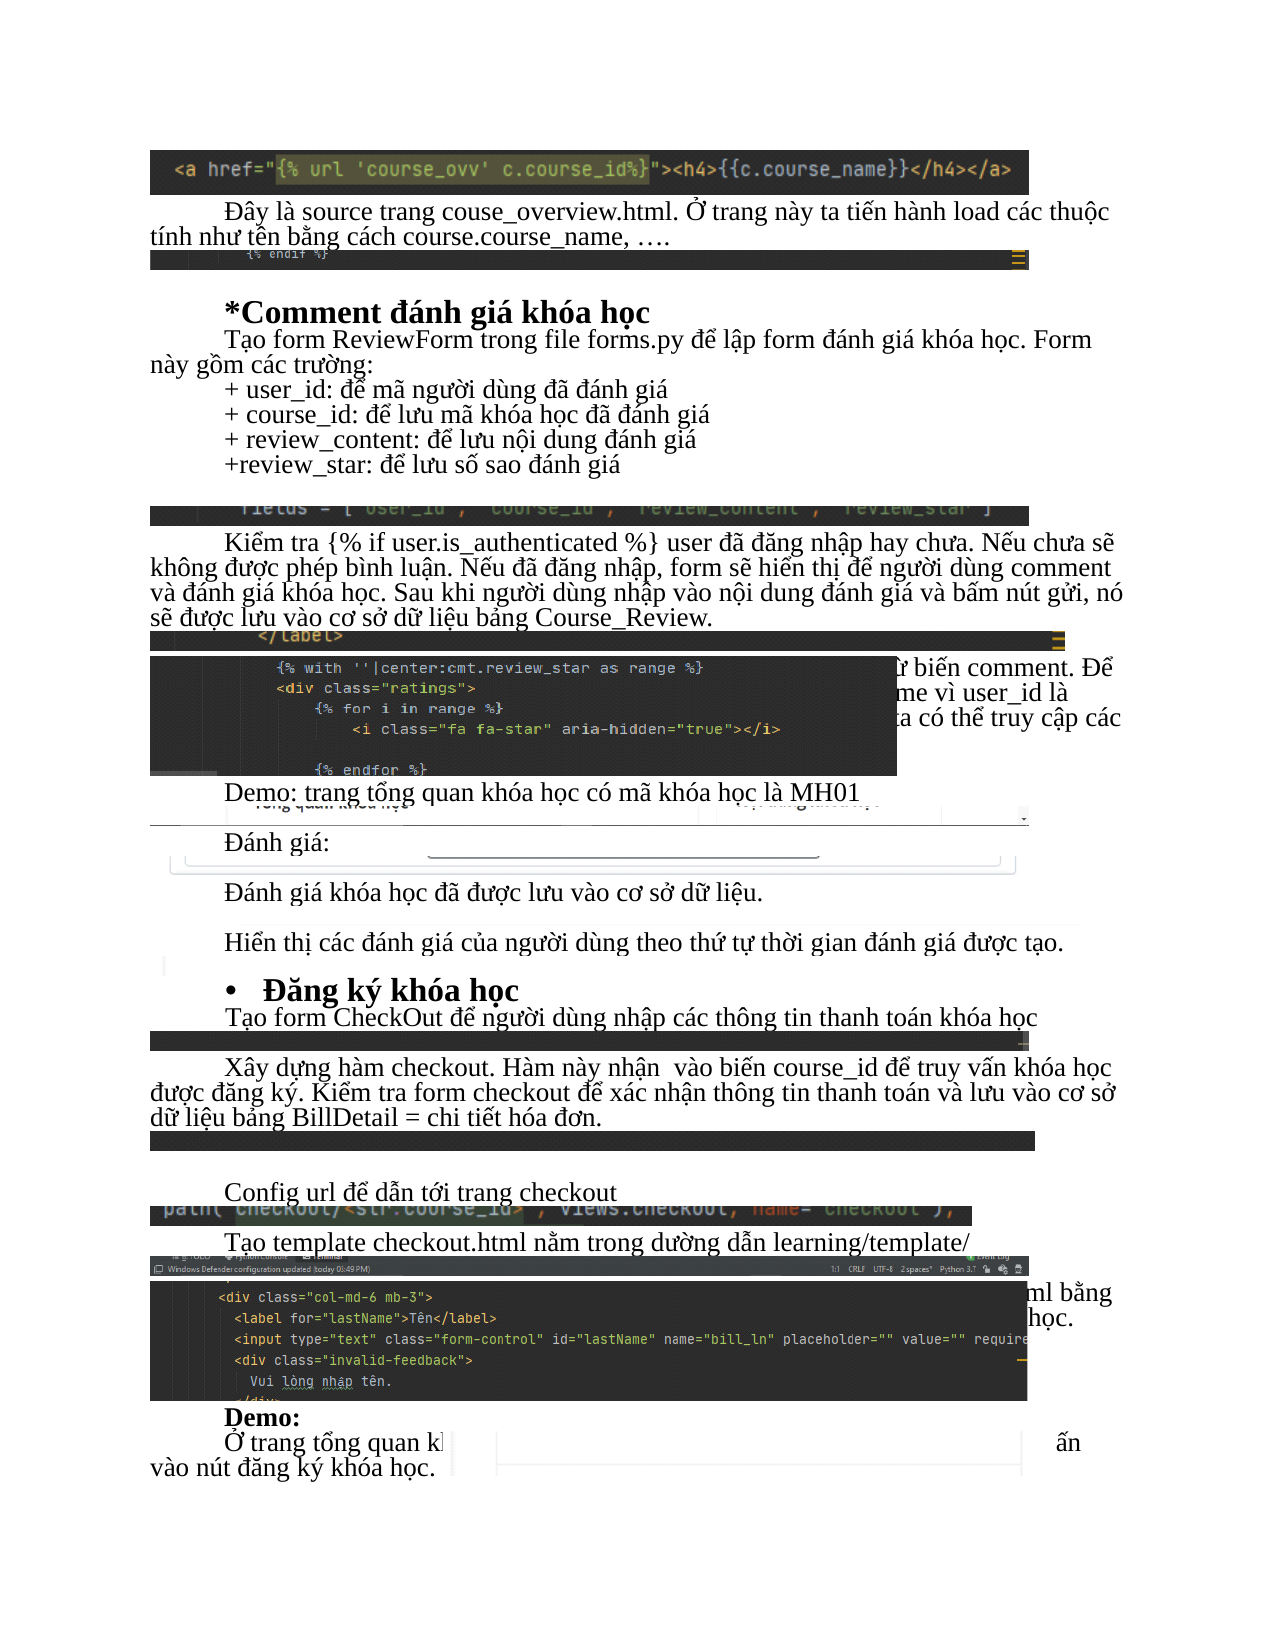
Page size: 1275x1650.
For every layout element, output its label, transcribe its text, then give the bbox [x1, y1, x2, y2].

text + user_id: để mã người dùng đã đánh giá [150, 378, 1125, 403]
text Config url để dẫn tới trang checkout [150, 1181, 1125, 1206]
text Demo: [150, 1406, 1125, 1431]
text +review_star: để lưu số sao đánh giá [150, 453, 1125, 478]
text Tạo template checkout.html nằm trong dường dẫn learning/template/ [150, 1231, 1125, 1256]
text + review_content: để lưu nội dung đánh giá [150, 428, 1125, 453]
text Hiển thị các đánh giá của người dùng theo thứ tự thời gian đánh giá được tạo. [150, 931, 1125, 956]
text + course_id: để lưu mã khóa học đã đánh giá [150, 403, 1125, 428]
text Đây là source trang couse_overview.html. Ở trang này ta tiến hành load các thuộc tính như tên bằng cách course.course_name, …. [150, 200, 1125, 250]
text Đánh giá: [150, 831, 1125, 856]
text Để load các đánh giá. Ta dùng vòng for để load các đánh giá từ biến comment. Để hiển thị các thông tin như người đánh giá ta dùng cmt.user_id.username vì user_id là khóa ngoại của bảng course_review có liên quan đến bảng User nên ta có thể truy cập các thông tin của user qua khóa ngoại này [150, 656, 1125, 781]
text Đánh giá khóa học đã được lưu vào cơ sở dữ liệu. [150, 881, 1125, 906]
text Xây dựng hàm checkout. Hàm này nhận vào biến course_id để truy vấn khóa học được đăng ký. Kiểm tra form checkout để xác nhận thông tin thanh toán và lưu vào cơ sở dữ liệu bảng BillDetail = chi tiết hóa đơn. [150, 1056, 1125, 1131]
text Demo: trang tổng quan khóa học có mã khóa học là MH01 [150, 781, 1125, 806]
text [150, 150, 1125, 200]
text Ở trang tổng quan khóa học, nếu người dùng cảm thấy khóa học phù hợp, nhấn vào nút đăng ký khóa học. [150, 1431, 1125, 1481]
text Tạo form ReviewForm trong file forms.py để lập form đánh giá khóa học. Form này gồm các trường: [150, 328, 1125, 378]
list Đăng ký khóa học [225, 981, 1125, 1006]
text Kiểm tra {% if user.is_authenticated %} user đã đăng nhập hay chưa. Nếu chưa sẽ không được phép bình luận. Nếu đã đăng nhập, form sẽ hiển thị để người dùng comment và đánh giá khóa học. Sau khi người dùng nhập vào nội dung đánh giá và bấm nút gửi, nó sẽ được lưu vào cơ sở dữ liệu bảng Course_Review. [150, 531, 1125, 631]
text Tạo form CheckOut để người dùng nhập các thông tin thanh toán khóa học [225, 1006, 1125, 1031]
text *Comment đánh giá khóa học [150, 303, 1125, 328]
text Trang này chứa một form đã tạo trước đó là CheckOut được truyền qua html bằng hàm checkout. Người dùng sẽ xem được các thông tin như tên, giá tiền của khóa học. Người dùng nhập thông tin vào form. Nếu form hợp lệ sẽ chuyển sang trang payment_successfull = thanh toán thành công. [150, 1281, 1125, 1406]
